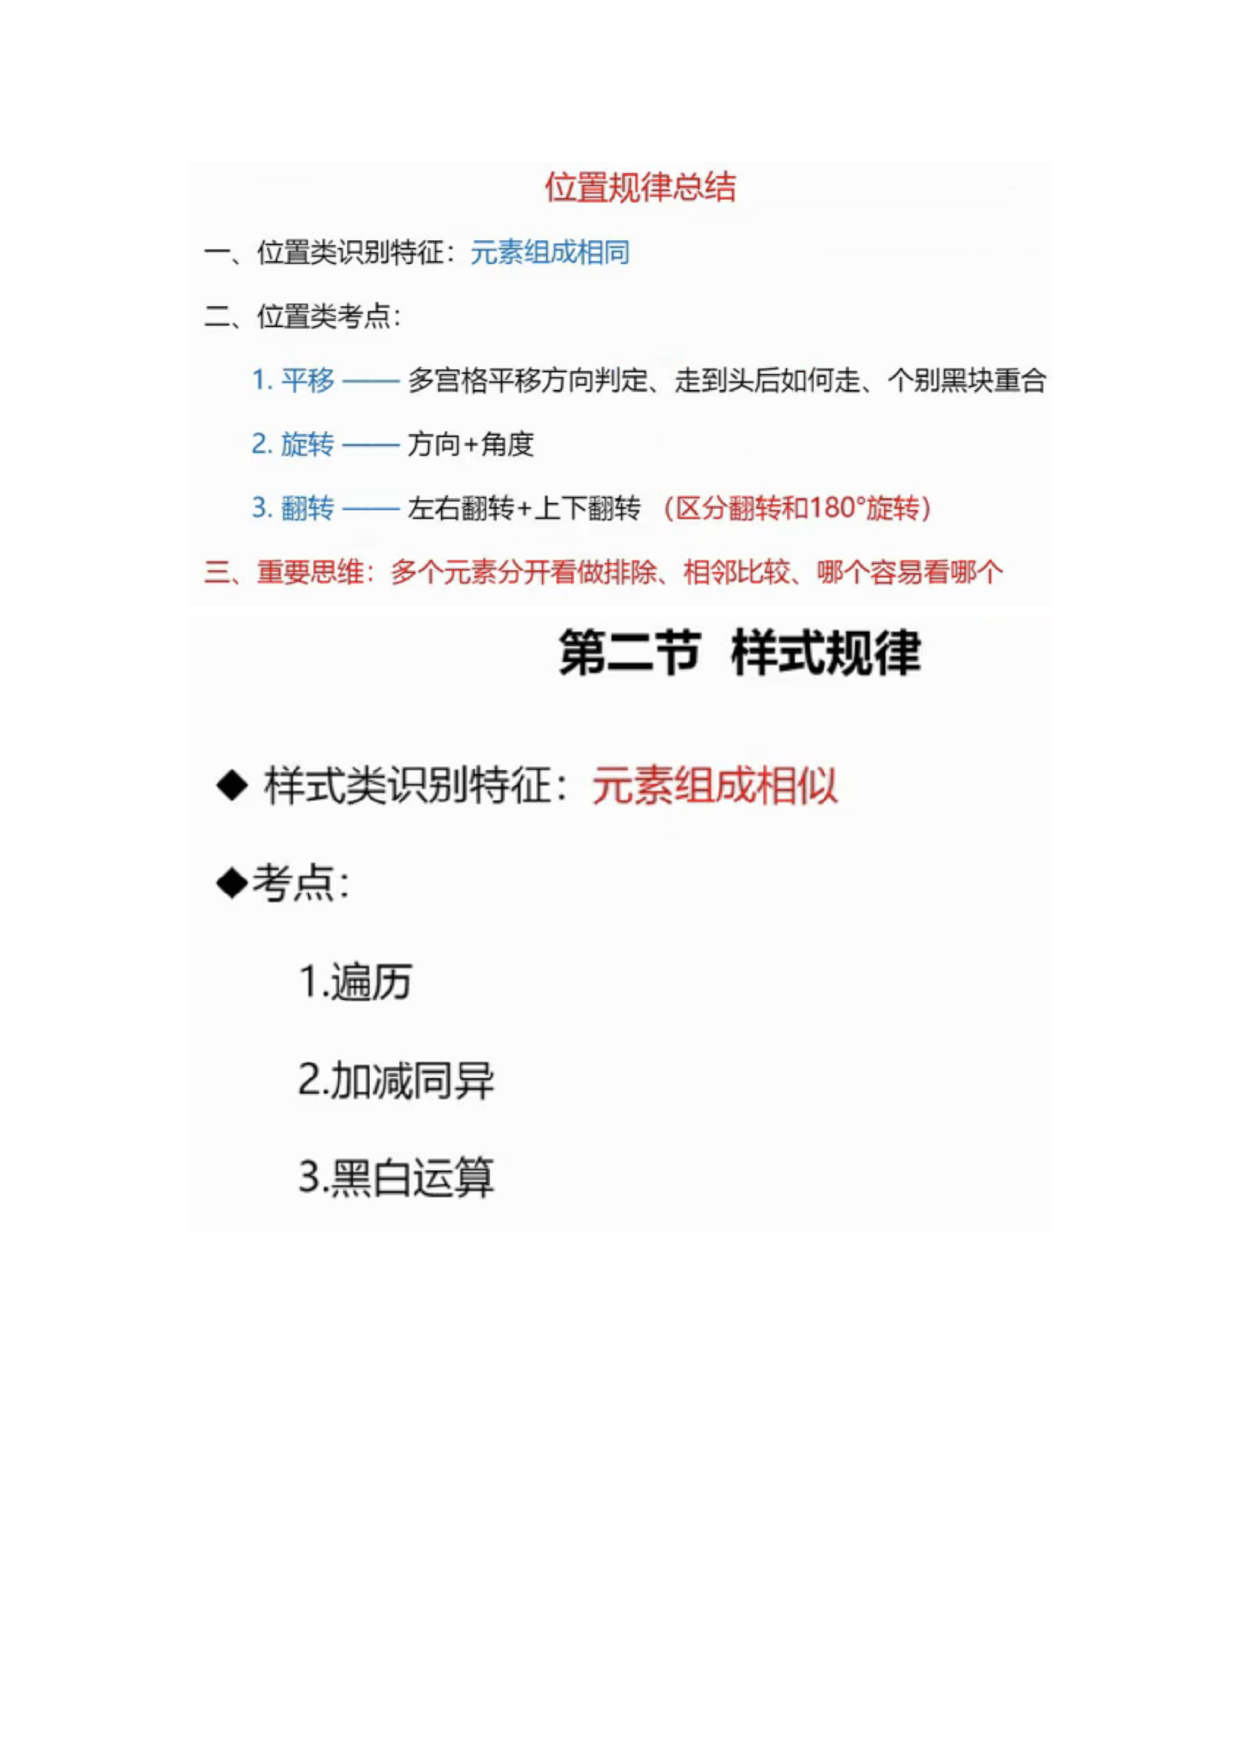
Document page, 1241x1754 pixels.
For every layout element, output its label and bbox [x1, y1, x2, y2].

picture [187, 162, 1052, 606]
picture [187, 617, 1052, 1232]
